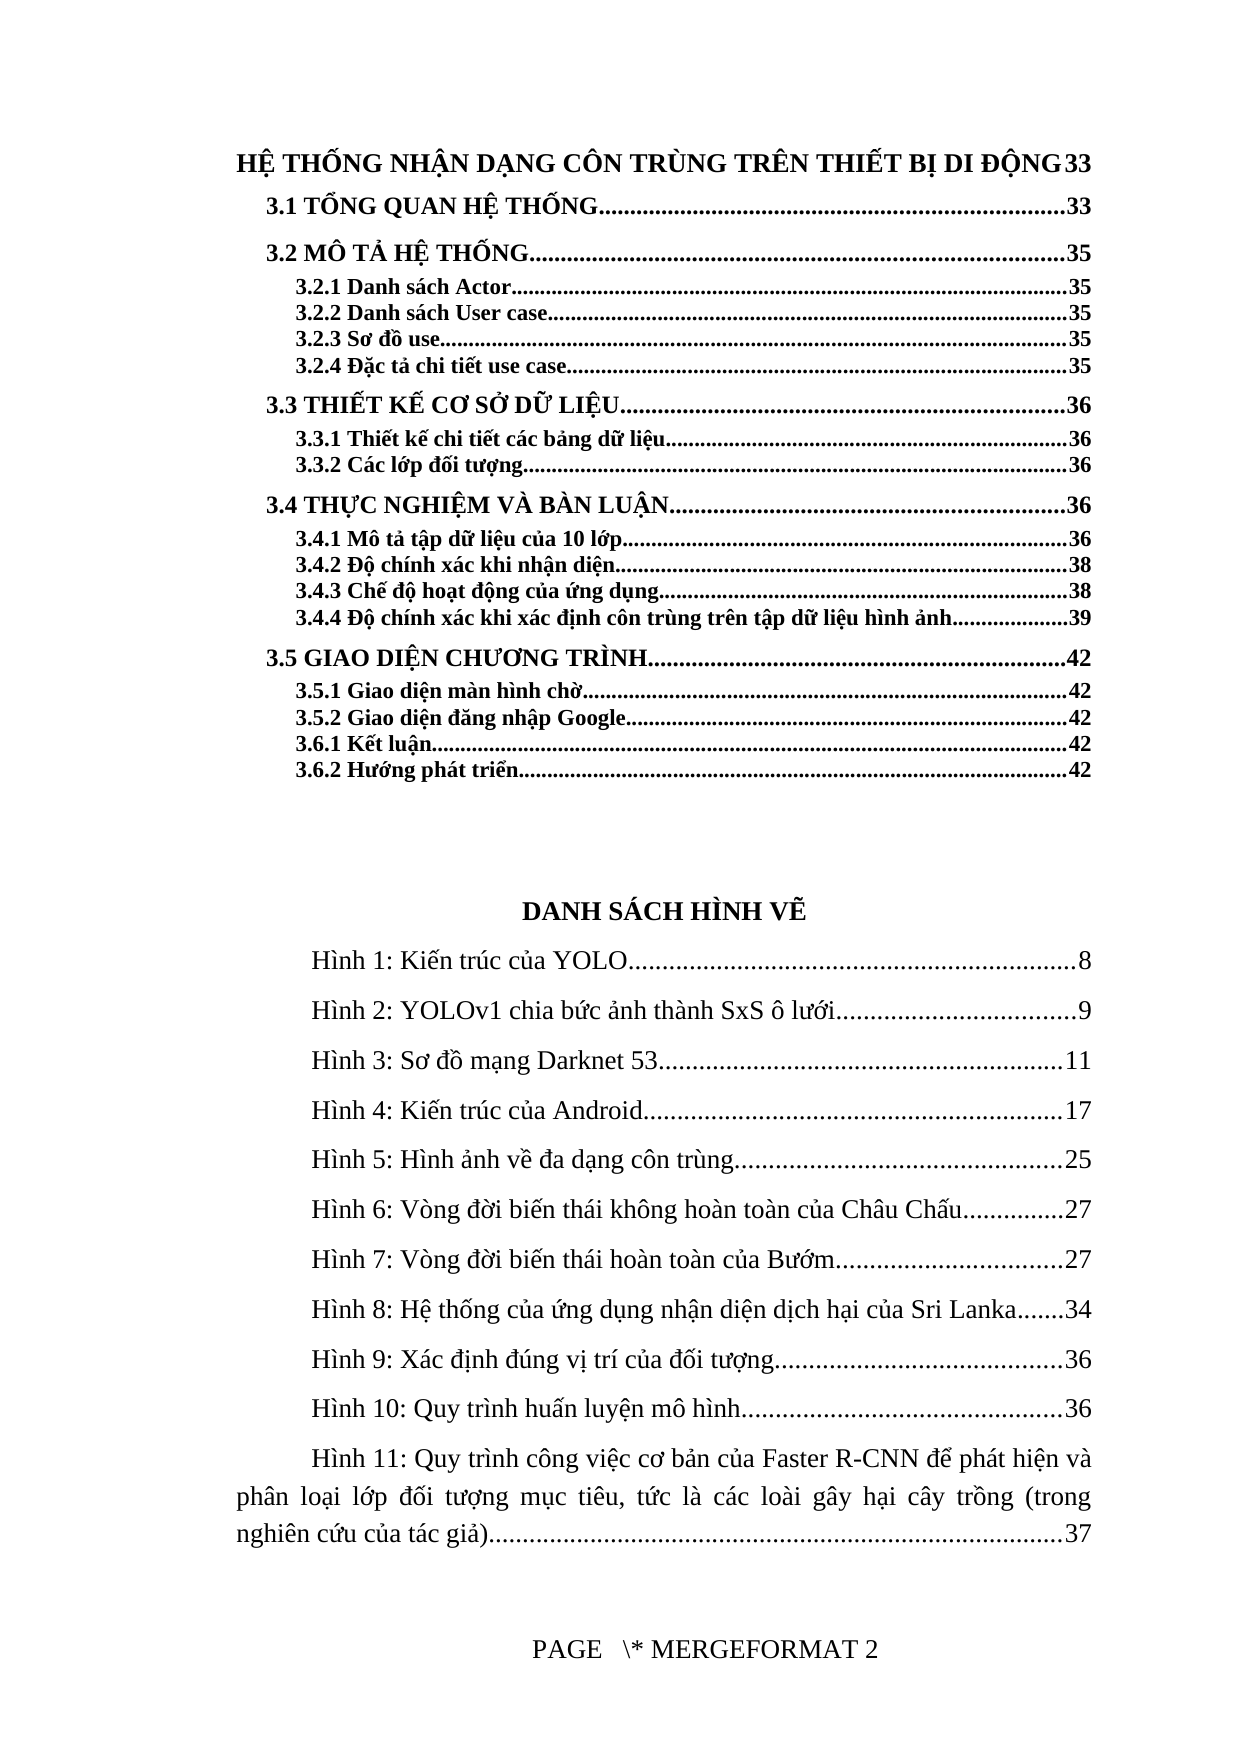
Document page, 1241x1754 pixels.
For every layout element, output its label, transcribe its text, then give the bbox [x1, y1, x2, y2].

text DANH SÁCH HÌNH VẼ [236, 895, 1093, 926]
text Hình 5: Hình ảnh về đa dạng côn trùng 25 [236, 1144, 1093, 1175]
text Hình 4: Kiến trúc của Android 17 [236, 1094, 1093, 1125]
text Hình 2: YOLOv1 chia bức ảnh thành SxS ô lưới 9 [236, 994, 1093, 1025]
text Hình 8: Hệ thống của ứng dụng nhận diện dịch hại của Sri Lanka 34 [236, 1293, 1093, 1324]
text Hình 11: Quy trình công việc cơ bản của Faster R-CNN để phát hiện và phân loại lớp đối tượng mục tiêu, tức là các loài gây hại cây trồng (trong nghiên cứu của tác giả). 37 [236, 1442, 1093, 1548]
text Hình 1: Kiến trúc của YOLO 8 [236, 944, 1093, 976]
text Hình 6: Vòng đời biến thái không hoàn toàn của Châu Chấu 27 [236, 1193, 1093, 1224]
text Hình 7: Vòng đời biến thái hoàn toàn của Bướm 27 [236, 1243, 1093, 1274]
text Hình 3: Sơ đồ mạng Darknet 53 11 [236, 1044, 1093, 1075]
text Hình 10: Quy trình huấn luyện mô hình 36 [236, 1393, 1093, 1424]
text Hình 9: Xác định đúng vị trí của đối tượng. 36 [236, 1343, 1093, 1374]
